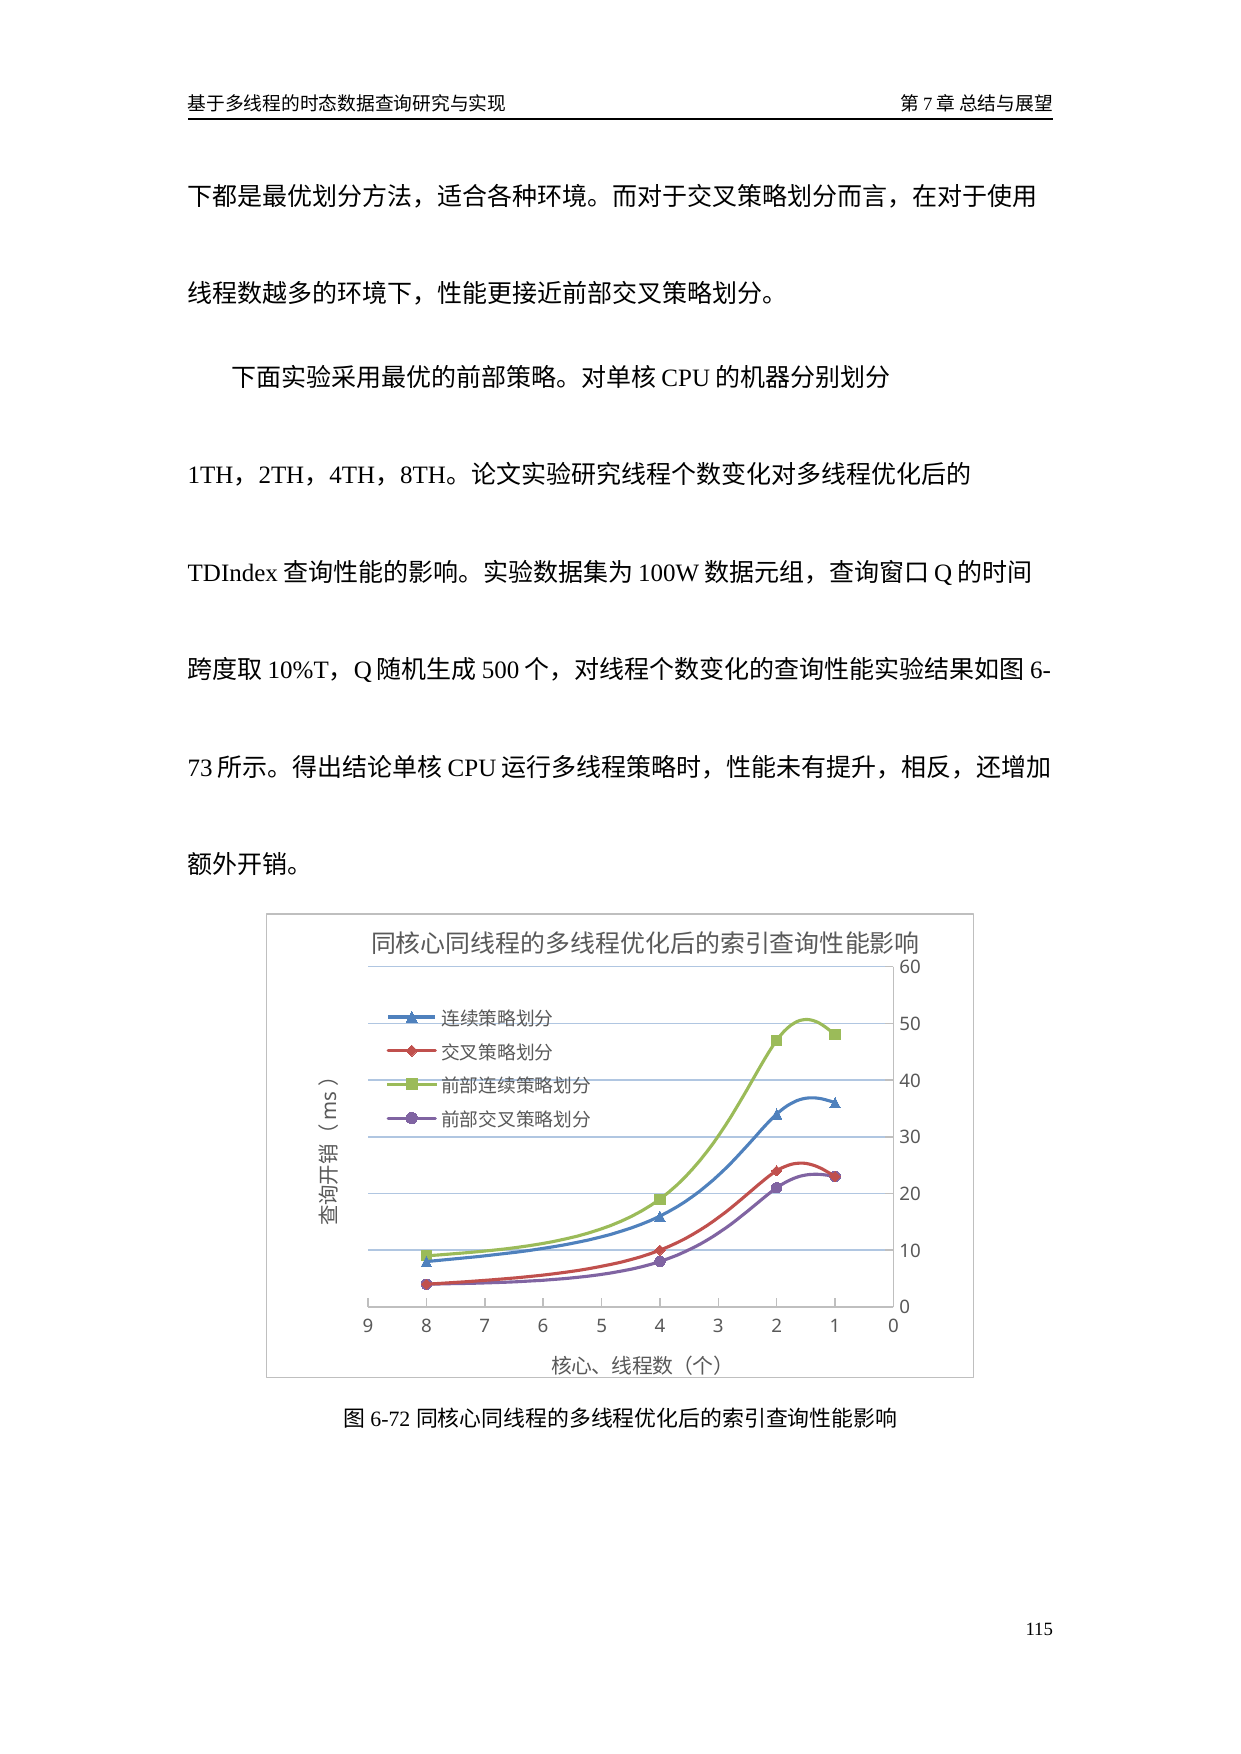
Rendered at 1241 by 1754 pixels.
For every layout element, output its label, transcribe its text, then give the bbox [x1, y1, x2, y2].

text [187, 162, 1053, 324]
